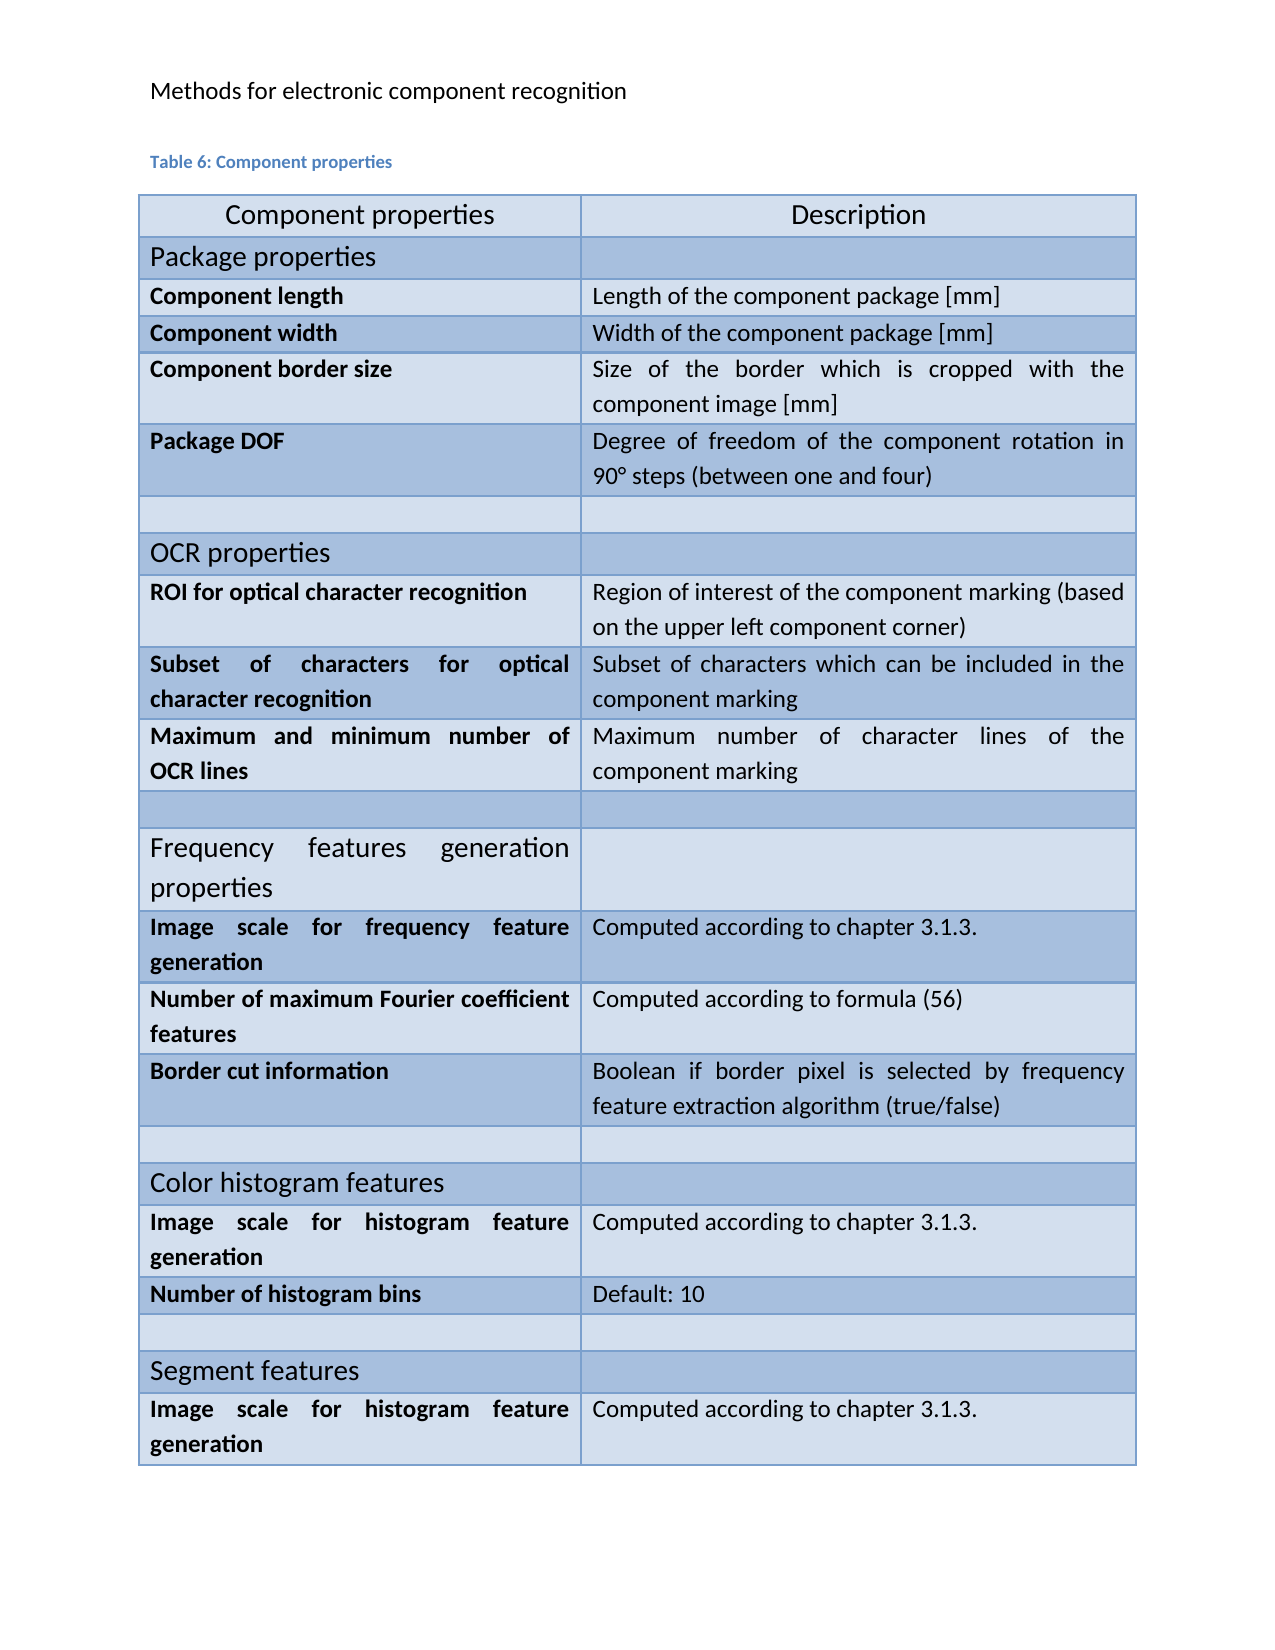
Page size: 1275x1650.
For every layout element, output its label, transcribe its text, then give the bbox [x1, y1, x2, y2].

table_cell Maximum and minimum number of OCR lines [140, 720, 580, 790]
table_cell [582, 238, 1135, 278]
table_cell Size of the border which is cropped with the component image [mm] [582, 354, 1135, 423]
table_cell [140, 1127, 580, 1162]
table_cell Package properties [140, 238, 580, 278]
table_header Description [582, 196, 1135, 236]
table_cell Computed according to formula (56) [582, 984, 1135, 1053]
table_cell [582, 497, 1135, 532]
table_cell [140, 1206, 580, 1276]
table_cell [140, 497, 580, 532]
table_cell Degree of freedom of the component rotation in 90° steps (between one and four) [582, 425, 1135, 495]
table_cell Color histogram features [140, 1164, 580, 1204]
table_cell Component border size [140, 354, 580, 423]
table_cell Component width [140, 317, 580, 351]
table_cell ROI for optical character recognition [140, 576, 580, 646]
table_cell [140, 1394, 580, 1463]
table_cell Number of histogram bins [140, 1278, 580, 1313]
table_cell [582, 1352, 1135, 1392]
table_cell Default: 10 [582, 1278, 1135, 1313]
table_cell [140, 792, 580, 827]
table_cell Computed according to chapter 3.1.3. [582, 1394, 1135, 1463]
table_cell Region of interest of the component marking (based on the upper left component corner) [582, 576, 1135, 646]
table_cell Length of the component package [mm] [582, 280, 1135, 314]
table_cell [140, 1315, 580, 1349]
table_cell Subset of characters for optical character recognition [140, 648, 580, 718]
table_cell [582, 1127, 1135, 1162]
table_header Component properties [140, 196, 580, 236]
table_cell Component length [140, 280, 580, 314]
table_cell Subset of characters which can be included in the component marking [582, 648, 1135, 718]
table_cell Package DOF [140, 425, 580, 495]
table_cell Width of the component package [mm] [582, 317, 1135, 351]
table_cell Frequency features generation properties [140, 829, 580, 909]
table_cell [582, 1315, 1135, 1349]
table_cell OCR properties [140, 534, 580, 574]
table_cell Border cut information [140, 1055, 580, 1125]
table_cell [582, 1164, 1135, 1204]
table_cell Maximum number of character lines of the component marking [582, 720, 1135, 790]
table_cell Boolean if border pixel is selected by frequency feature extraction algorithm (true/false) [582, 1055, 1135, 1125]
table_cell Number of maximum Fourier coefficient features [140, 984, 580, 1053]
table_cell Segment features [140, 1352, 580, 1392]
table_cell Computed according to chapter 3.1.3. [582, 1206, 1135, 1276]
table_cell [582, 534, 1135, 574]
table_cell Computed according to chapter 3.1.3. [582, 912, 1135, 981]
table_cell Image scale for frequency feature generation [140, 912, 580, 981]
table_cell [582, 829, 1135, 909]
table_cell [582, 792, 1135, 827]
